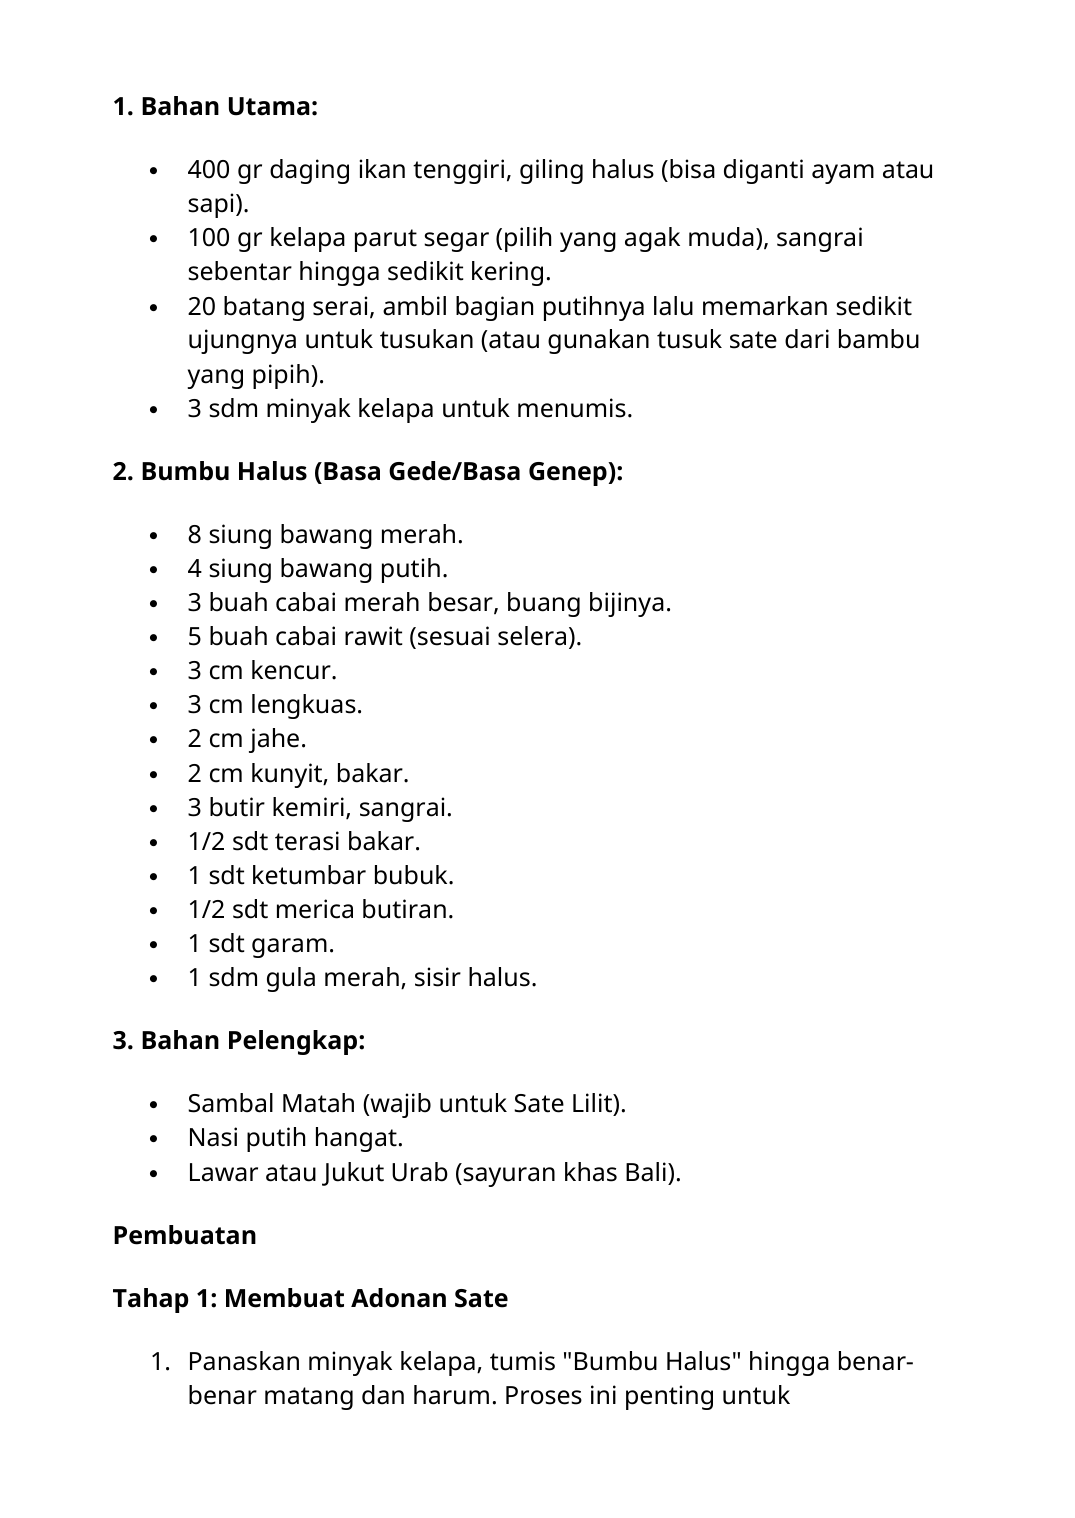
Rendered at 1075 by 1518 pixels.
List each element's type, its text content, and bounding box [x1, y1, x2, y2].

list 400 gr daging ikan tenggiri, giling halus (bisa diganti ayam atau sapi). [150, 152, 962, 220]
list Lawar atau Jukut Urab (sayuran khas Bali). [150, 1154, 962, 1188]
list 1/2 sdt terasi bakar. [150, 823, 962, 857]
list Nasi putih hangat. [150, 1120, 962, 1154]
list 3 cm kencur. [150, 653, 962, 687]
list 3 sdm minyak kelapa untuk menumis. [150, 390, 962, 424]
list 3 butir kemiri, sangrai. [150, 789, 962, 823]
list 100 gr kelapa parut segar (pilih yang agak muda), sangrai sebentar hingga sedikit kering. [150, 220, 962, 288]
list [150, 1344, 962, 1412]
list 1 sdt garam. [150, 926, 962, 959]
list 2 cm kunyit, bakar. [150, 755, 962, 789]
list 2 cm jahe. [150, 721, 962, 755]
list 1 sdt ketumbar bubuk. [150, 857, 962, 891]
list 4 siung bawang putih. [150, 551, 962, 585]
list 3 buah cabai merah besar, buang bijinya. [150, 585, 962, 619]
list 20 batang serai, ambil bagian putihnya lalu memarkan sedikit ujungnya untuk tusukan (atau gunakan tusuk sate dari bambu yang pipih). [150, 288, 962, 390]
list 5 buah cabai rawit (sesuai selera). [150, 619, 962, 653]
text 3. Bahan Pelengkap: [112, 1023, 962, 1057]
list 1 sdm gula merah, sisir halus. [150, 959, 962, 994]
list 3 cm lengkuas. [150, 687, 962, 721]
list 1/2 sdt merica butiran. [150, 891, 962, 926]
text 2. Bumbu Halus (Basa Gede/Basa Genep): [112, 453, 962, 488]
text Pembuatan [112, 1217, 962, 1251]
list Sambal Matah (wajib untuk Sate Lilit). [150, 1086, 962, 1120]
list 8 siung bawang merah. [150, 517, 962, 551]
text 1. Bahan Utama: [112, 89, 962, 123]
text Tahap 1: Membuat Adonan Sate [112, 1281, 962, 1315]
